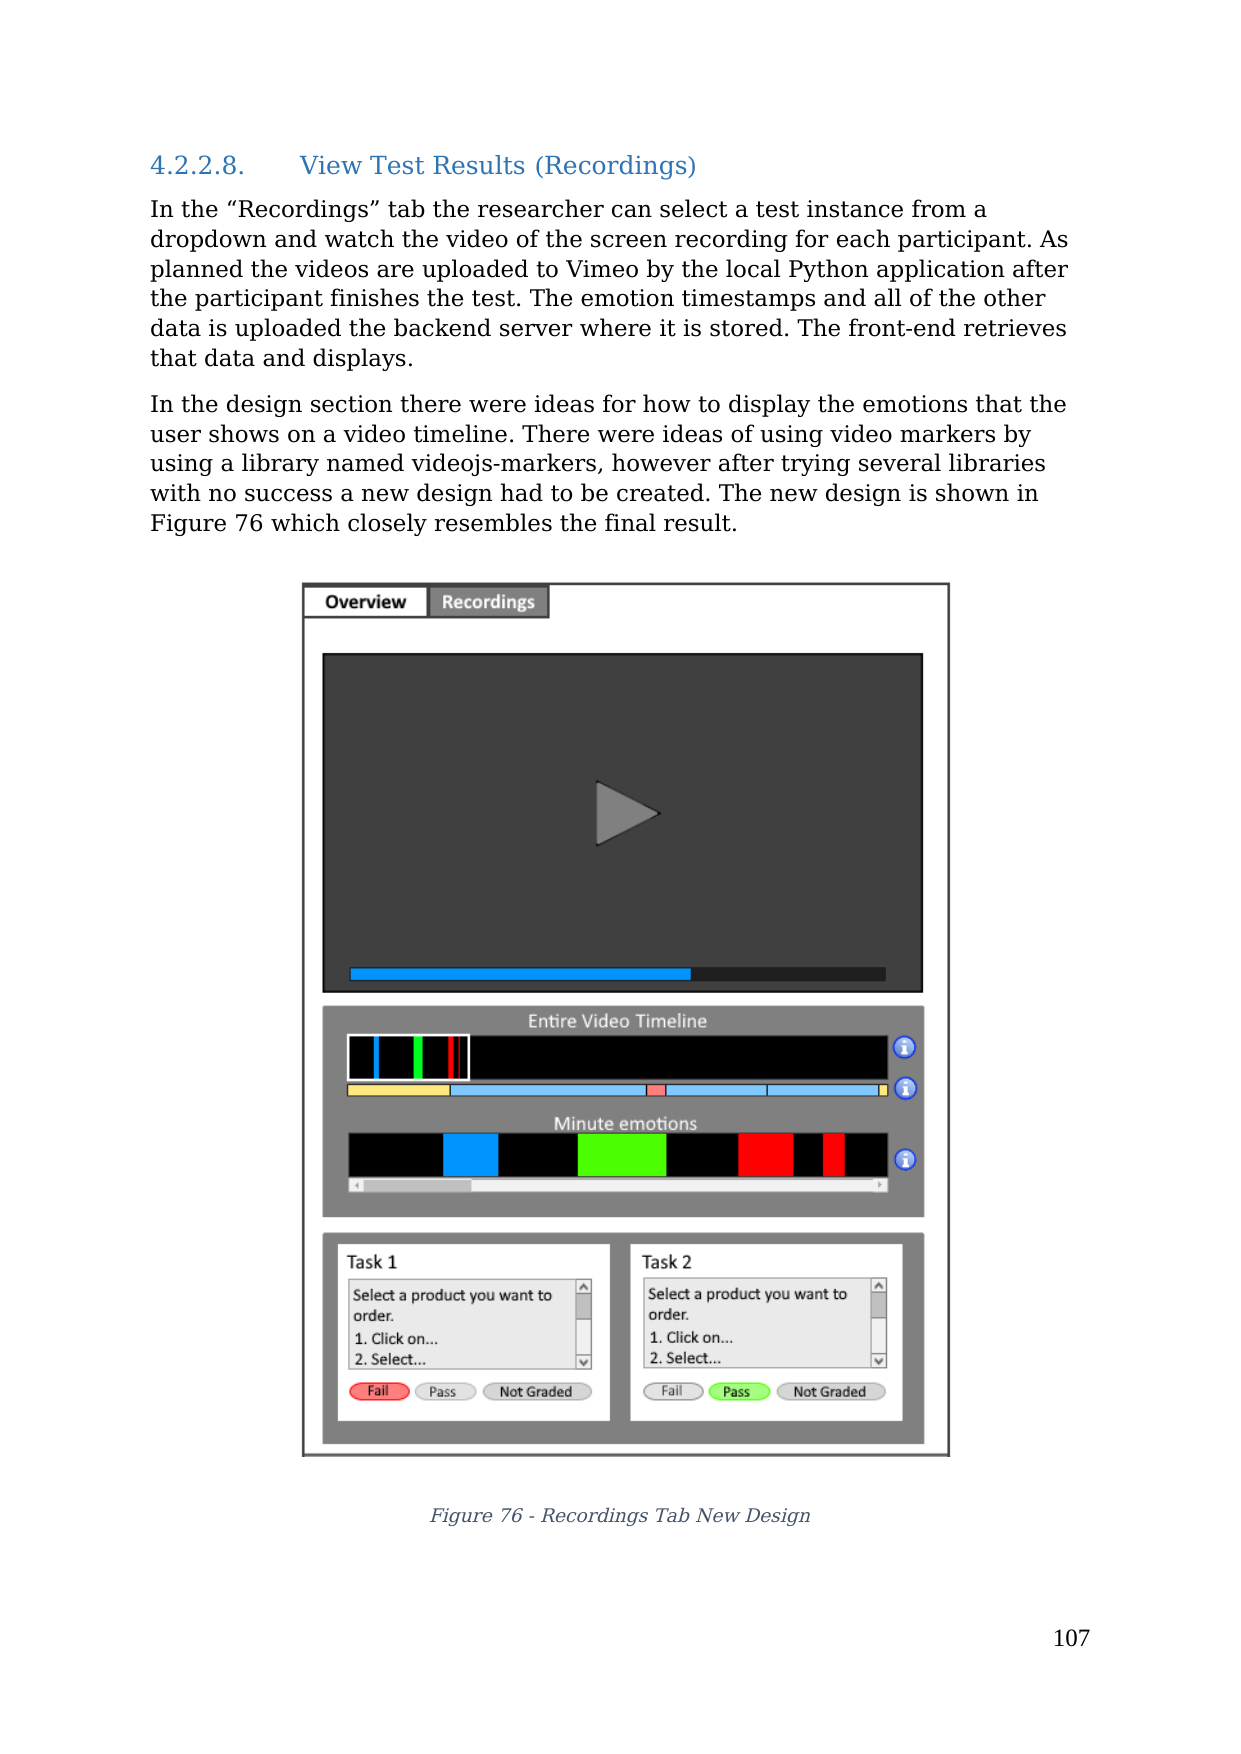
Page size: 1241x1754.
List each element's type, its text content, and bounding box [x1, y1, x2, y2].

text Figure - Recordings Tab New Design [150, 1503, 1090, 1526]
picture [297, 575, 954, 1457]
text In the design section there were ideas for how to display the emotions that the user shows on a video timeline. There were ideas of using video markers by using a library named videojs-markers, however after trying several libraries with no success a new design had to be created. The new design is shown in Figure 76 which closely resembles the final result. [150, 390, 1090, 536]
subtitle View Test Results (Recordings) [150, 150, 1090, 180]
text In the “Recordings” tab the researcher can select a test instance from a dropdown and watch the video of the screen recording for each participant. As planned the videos are uploaded to Vimeo by the local Python application after the participant finishes the test. The emotion timestamps and all of the other data is uploaded the backend server where it is stored. The front-end retrieves that data and displays. [150, 195, 1090, 371]
